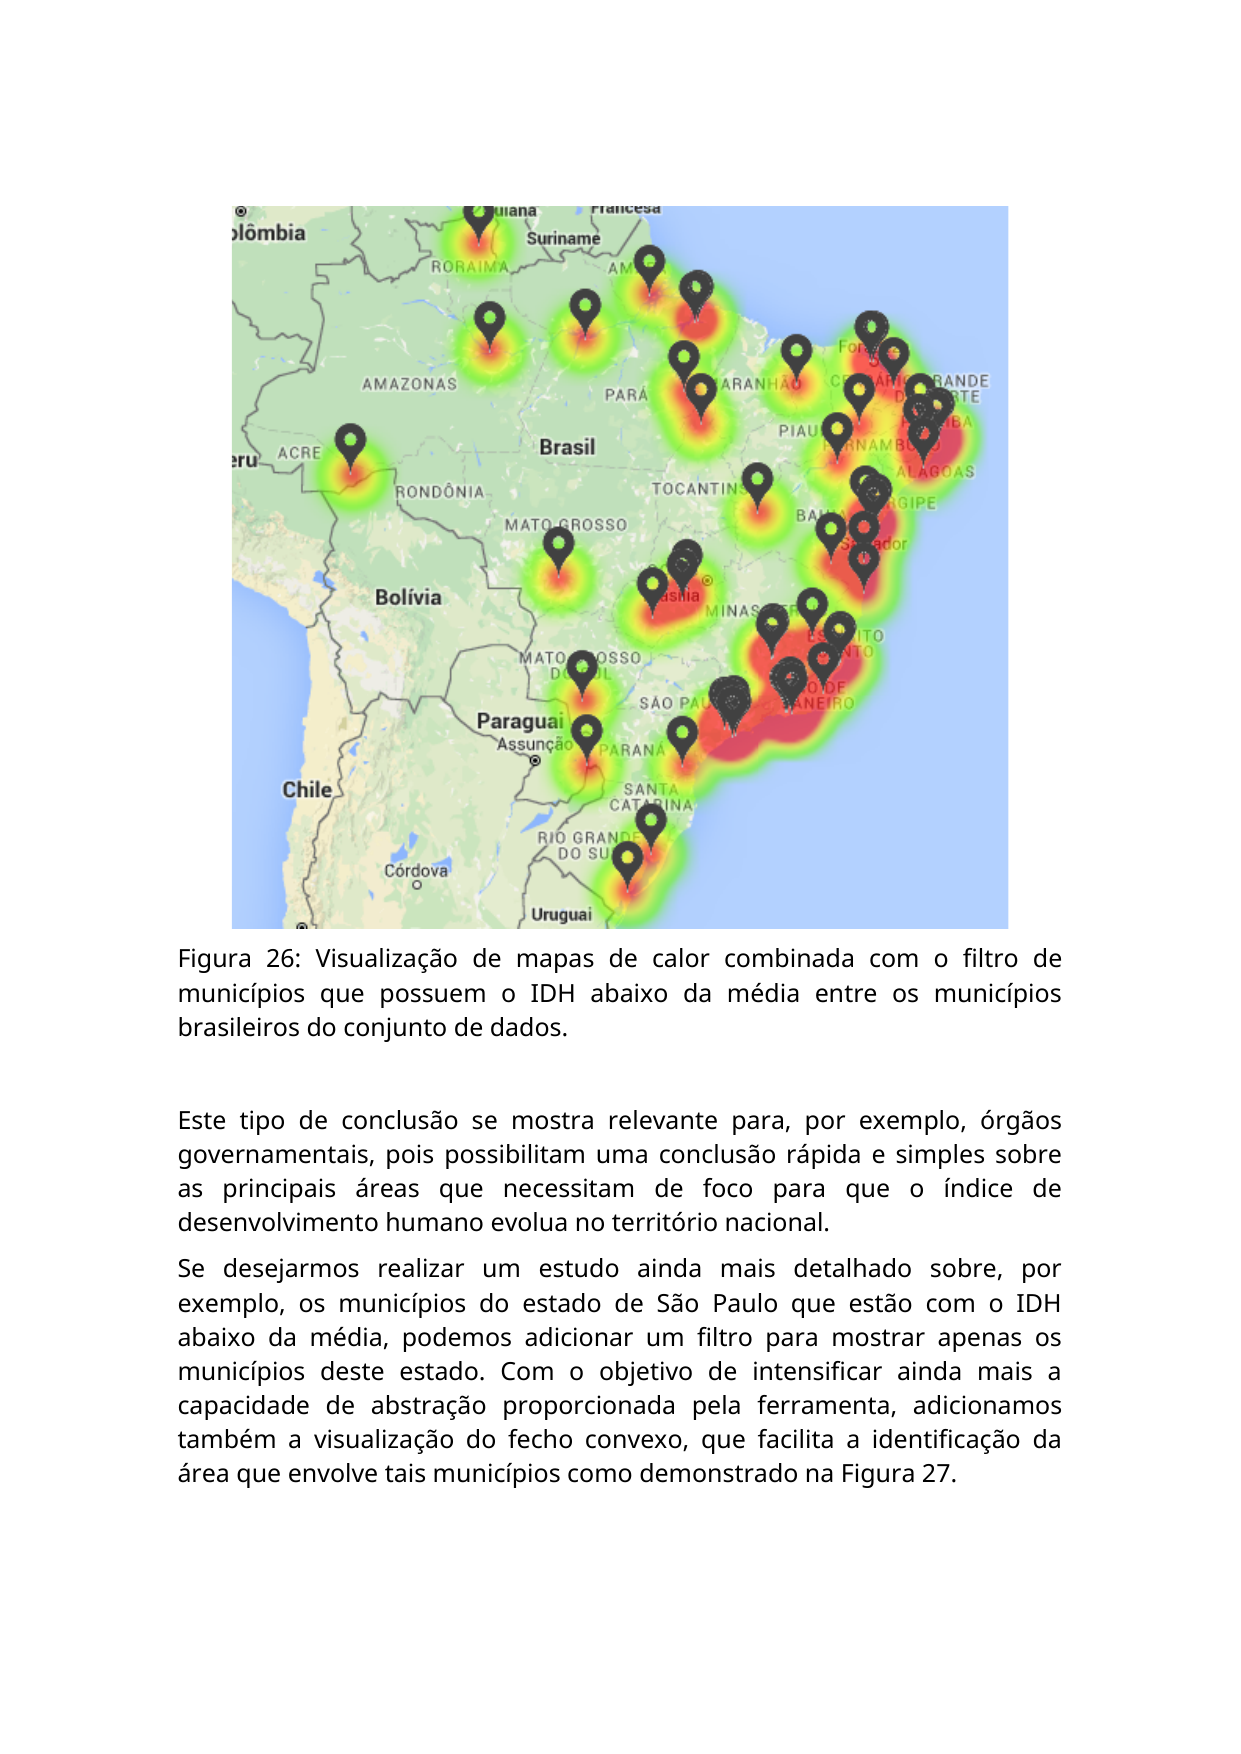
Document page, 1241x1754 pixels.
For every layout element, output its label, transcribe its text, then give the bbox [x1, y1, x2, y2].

text Este tipo de conclusão se mostra relevante para, por exemplo, órgãos governamentais, pois possibilitam uma conclusão rápida e simples sobre as principais áreas que necessitam de foco para que o índice de desenvolvimento humano evolua no território nacional. [177, 1102, 1063, 1239]
picture [231, 206, 1009, 929]
text Se desejarmos realizar um estudo ainda mais detalhado sobre, por exemplo, os municípios do estado de São Paulo que estão com o IDH abaixo da média, podemos adicionar um filtro para mostrar apenas os municípios deste estado. Com o objetivo de intensificar ainda mais a capacidade de abstração proporcionada pela ferramenta, adicionamos também a visualização do fecho convexo, que facilita a identificação da área que envolve tais municípios como demonstrado na Figura 27. [177, 1251, 1063, 1489]
text Figura 26: Visualização de mapas de calor combinada com o filtro de municípios que possuem o IDH abaixo da média entre os municípios brasileiros do conjunto de dados. [177, 941, 1063, 1043]
